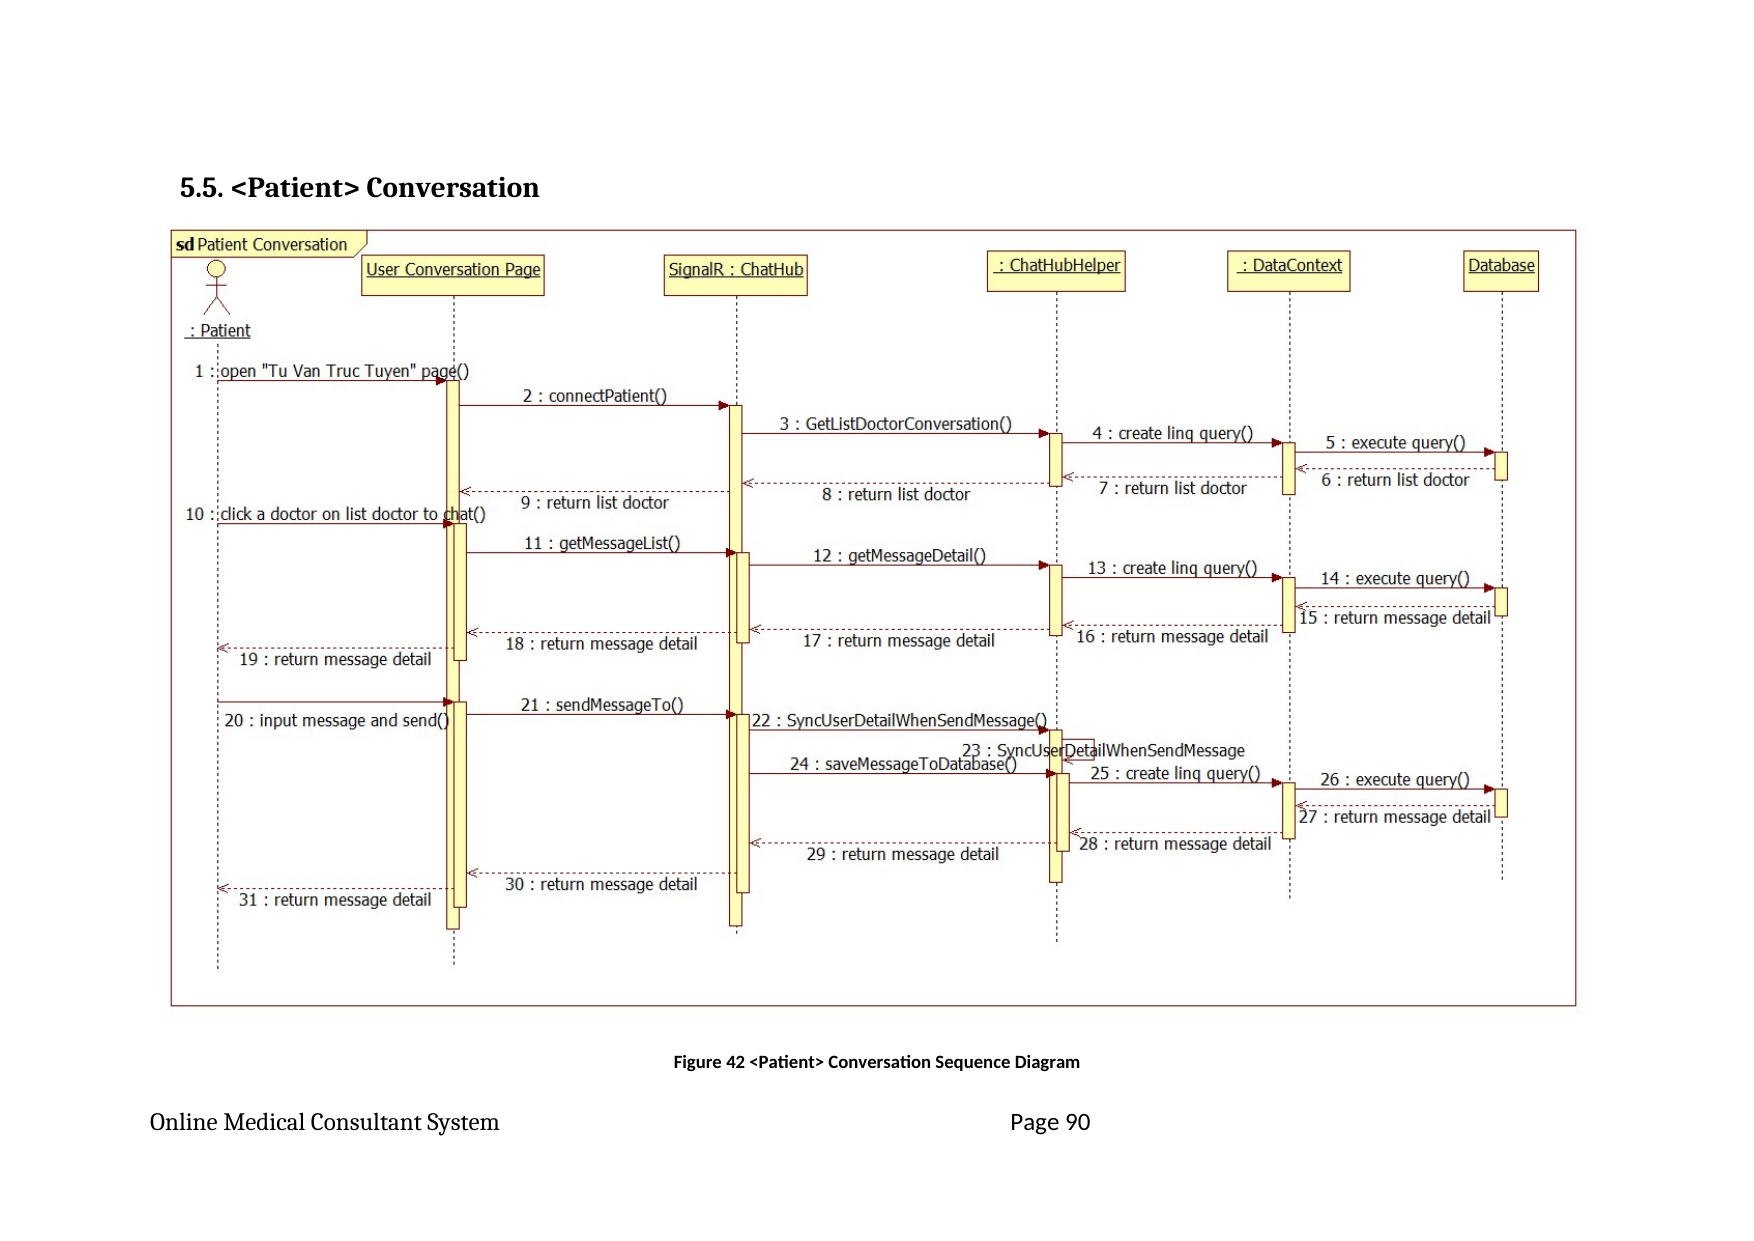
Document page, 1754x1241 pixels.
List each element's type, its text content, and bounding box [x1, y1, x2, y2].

subtitle <Patient> Conversation [180, 171, 1604, 204]
text Figure 42 <Patient> Conversation Sequence Diagram [150, 1051, 1604, 1074]
picture [150, 209, 1596, 1026]
